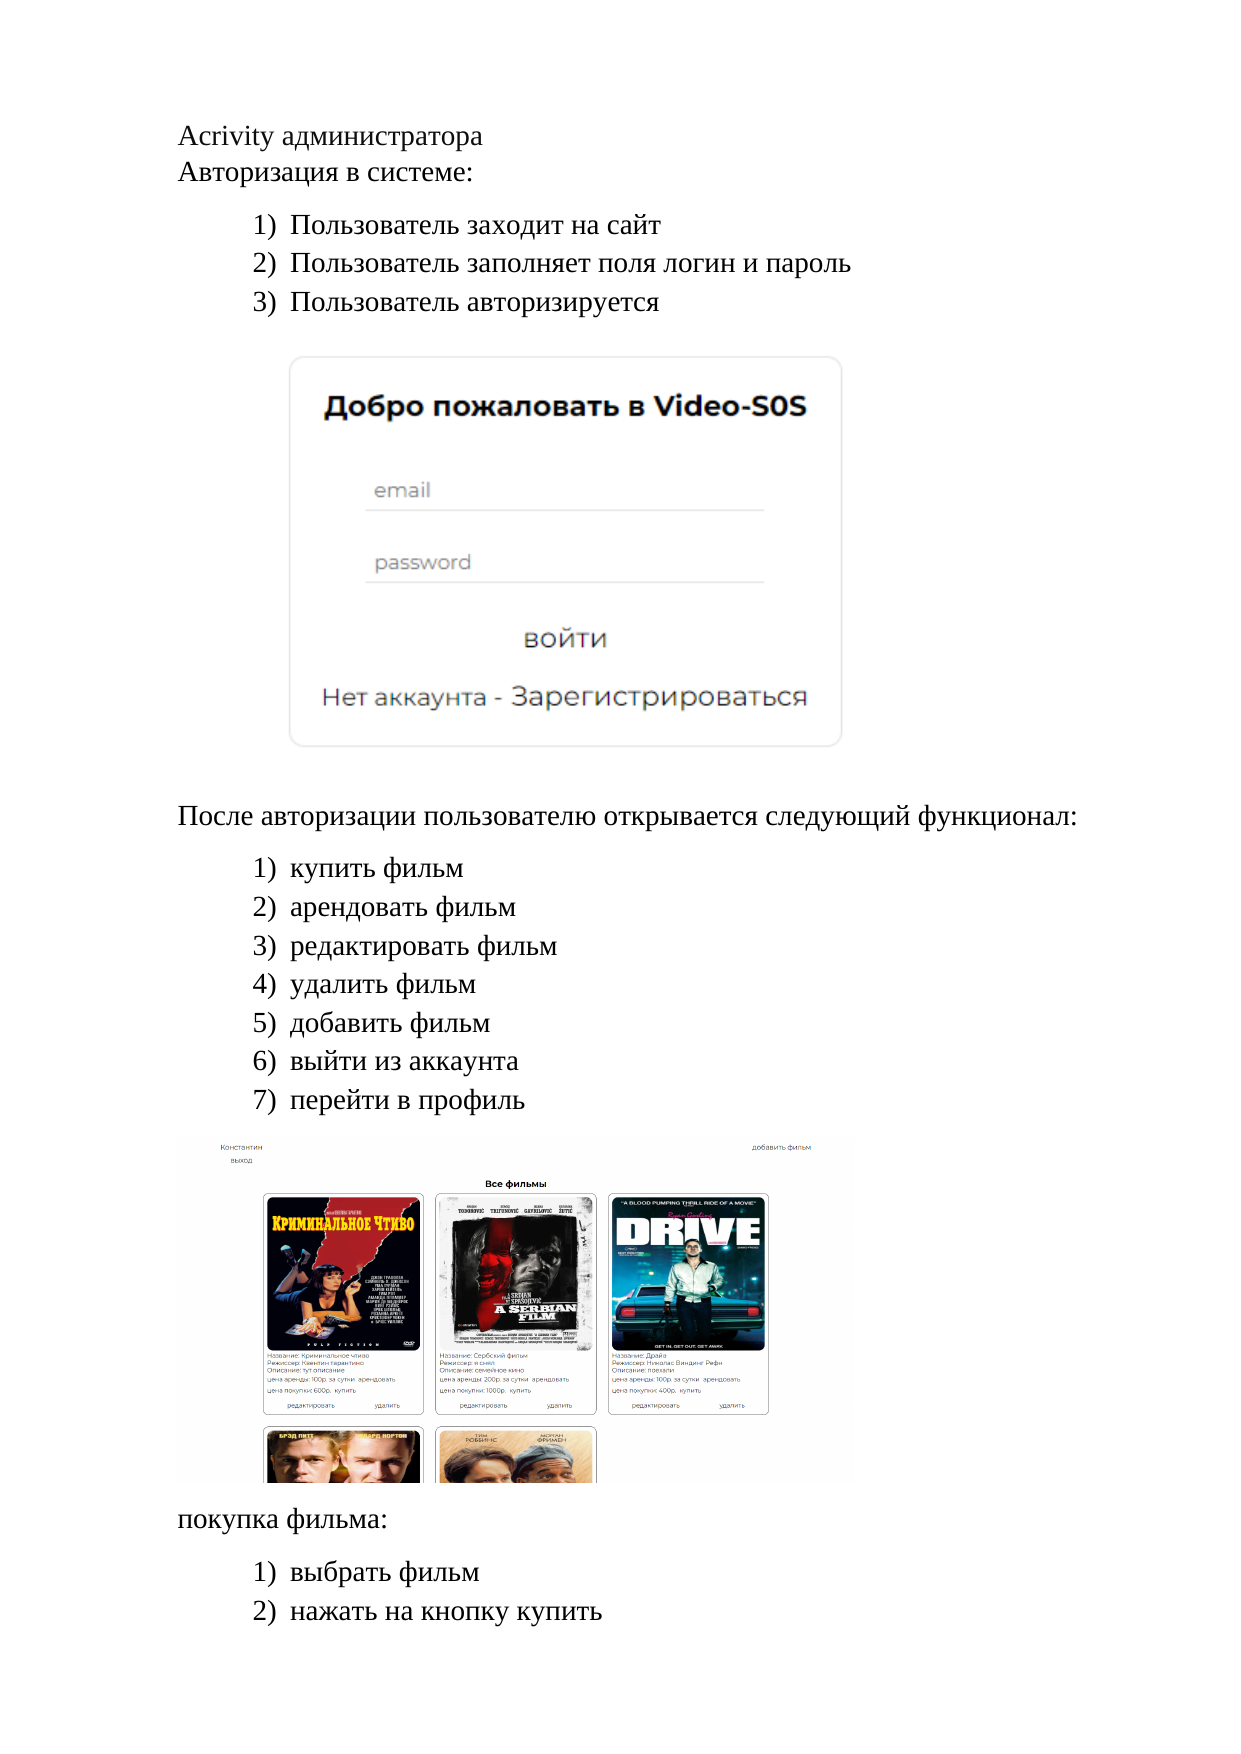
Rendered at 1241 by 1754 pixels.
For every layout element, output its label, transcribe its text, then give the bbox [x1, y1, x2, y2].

text покупка фильма: [177, 1501, 1152, 1535]
list нажать на кнопку купить [252, 1593, 1152, 1626]
list перейти в профиль [252, 1082, 1152, 1115]
picture [252, 339, 890, 779]
list арендовать фильм [252, 889, 1152, 923]
list выйти из аккаунта [252, 1043, 1152, 1077]
list удалить фильм [252, 966, 1152, 1000]
picture [177, 1137, 855, 1483]
list купить фильм [252, 851, 1152, 884]
list Пользователь авторизируется [252, 284, 1152, 318]
text Авторизация в системе: [177, 154, 1152, 188]
list Пользователь заходит на сайт [252, 207, 1152, 241]
list добавить фильм [252, 1005, 1152, 1038]
list выбрать фильм [252, 1554, 1152, 1588]
subtitle Acrivity администратора [177, 118, 1152, 152]
list Пользователь заполняет поля логин и пароль [252, 246, 1152, 279]
text После авторизации пользователю открывается следующий функционал: [177, 798, 1152, 831]
list редактировать фильм [252, 928, 1152, 961]
